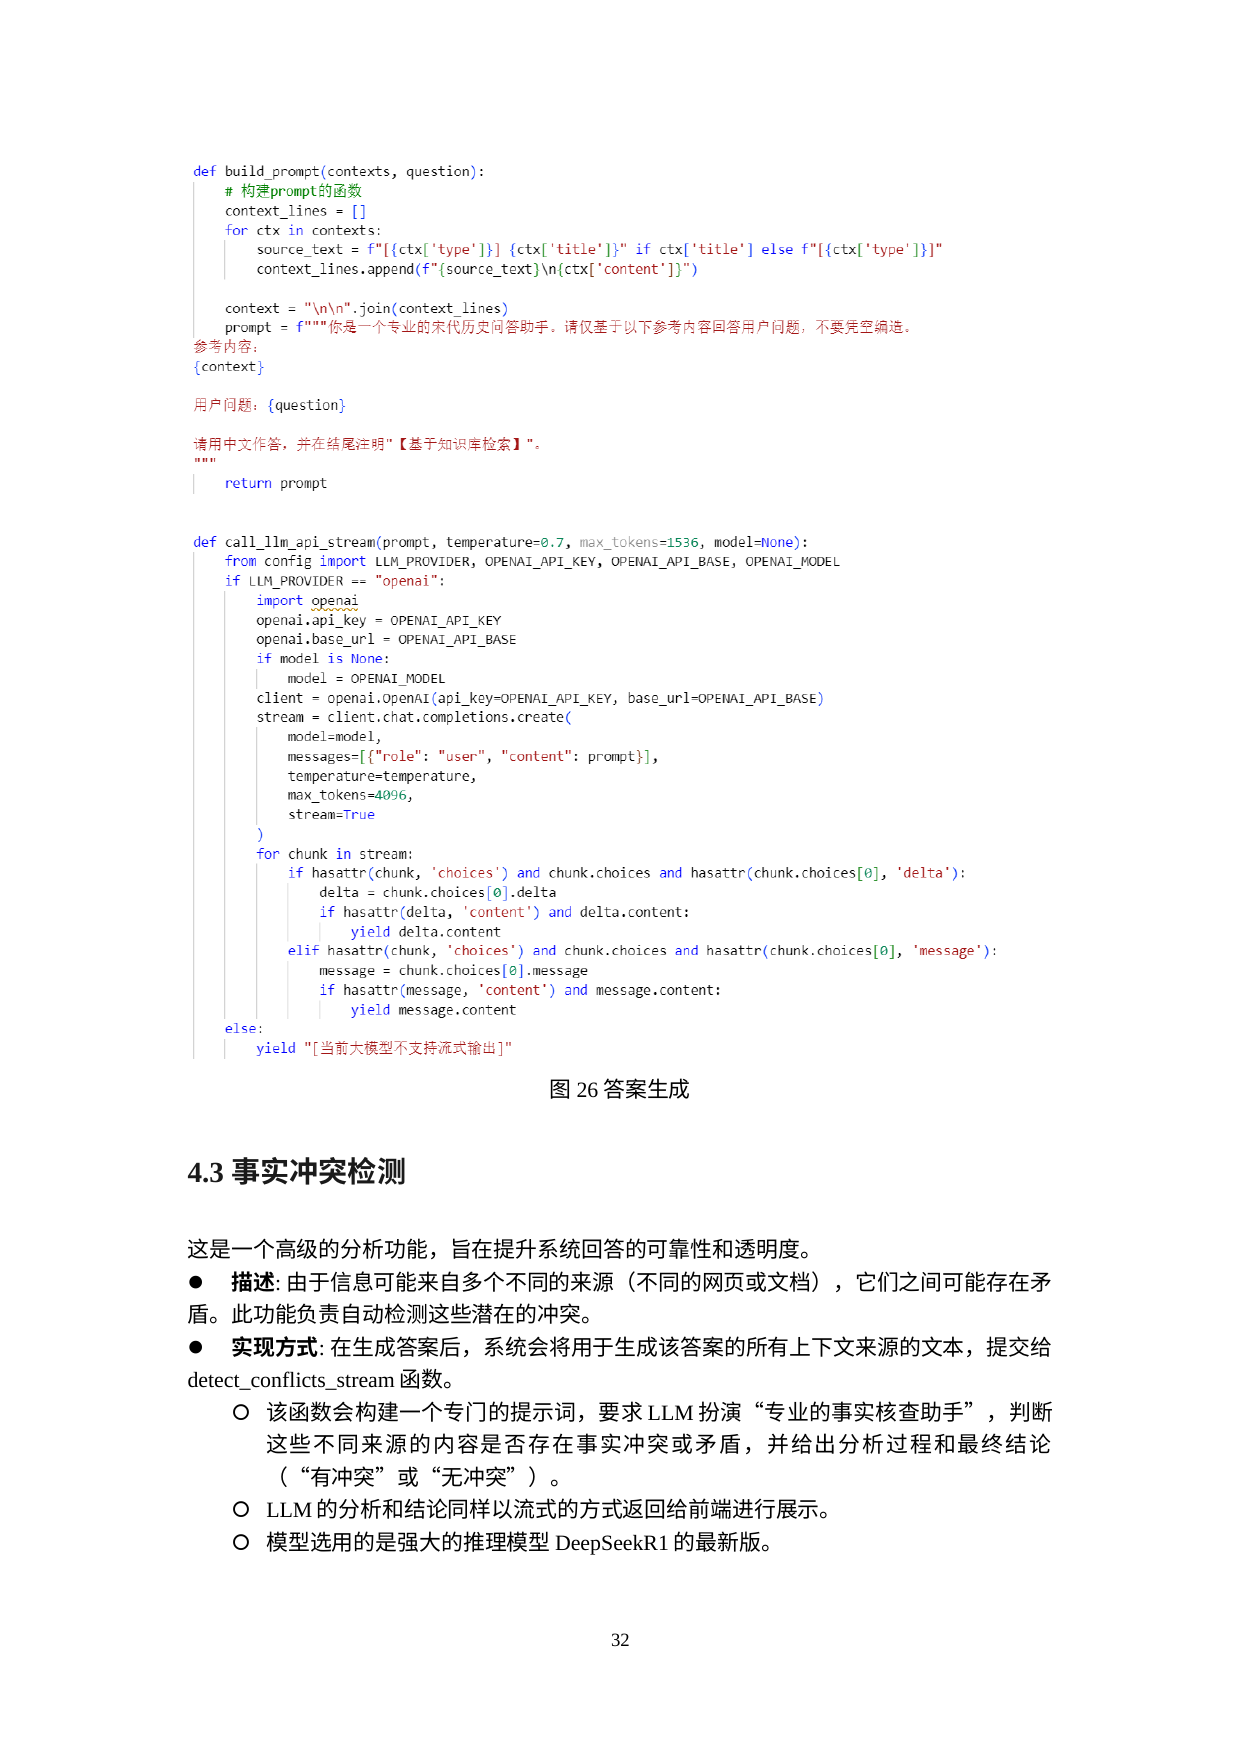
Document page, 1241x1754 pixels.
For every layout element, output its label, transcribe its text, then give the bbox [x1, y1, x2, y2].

text 图 26 答案生成 [187, 1072, 1053, 1104]
list 模型选用的是强大的推理模型DeepSeekR1的最新版。 [231, 1524, 1053, 1557]
list 该函数会构建一个专门的提示词，要求LLM扮演“专业的事实核查助手”，判断这些不同来源的内容是否存在事实冲突或矛盾，并给出分析过程和最终结论（“有冲突”或“无冲突”）。 [231, 1394, 1053, 1492]
picture [187, 162, 1054, 1069]
list LLM的分析和结论同样以流式的方式返回给前端进行展示。 [231, 1492, 1053, 1524]
text 这是一个高级的分析功能，旨在提升系统回答的可靠性和透明度。 [187, 1232, 1053, 1264]
subtitle 4.3 事实冲突检测 [187, 1137, 1053, 1202]
list 实现方式: 在生成答案后，系统会将用于生成该答案的所有上下文来源的文本，提交给detect_conflicts_stream函数。 [187, 1329, 1053, 1394]
list 描述: 由于信息可能来自多个不同的来源（不同的网页或文档），它们之间可能存在矛盾。此功能负责自动检测这些潜在的冲突。 [187, 1264, 1053, 1329]
